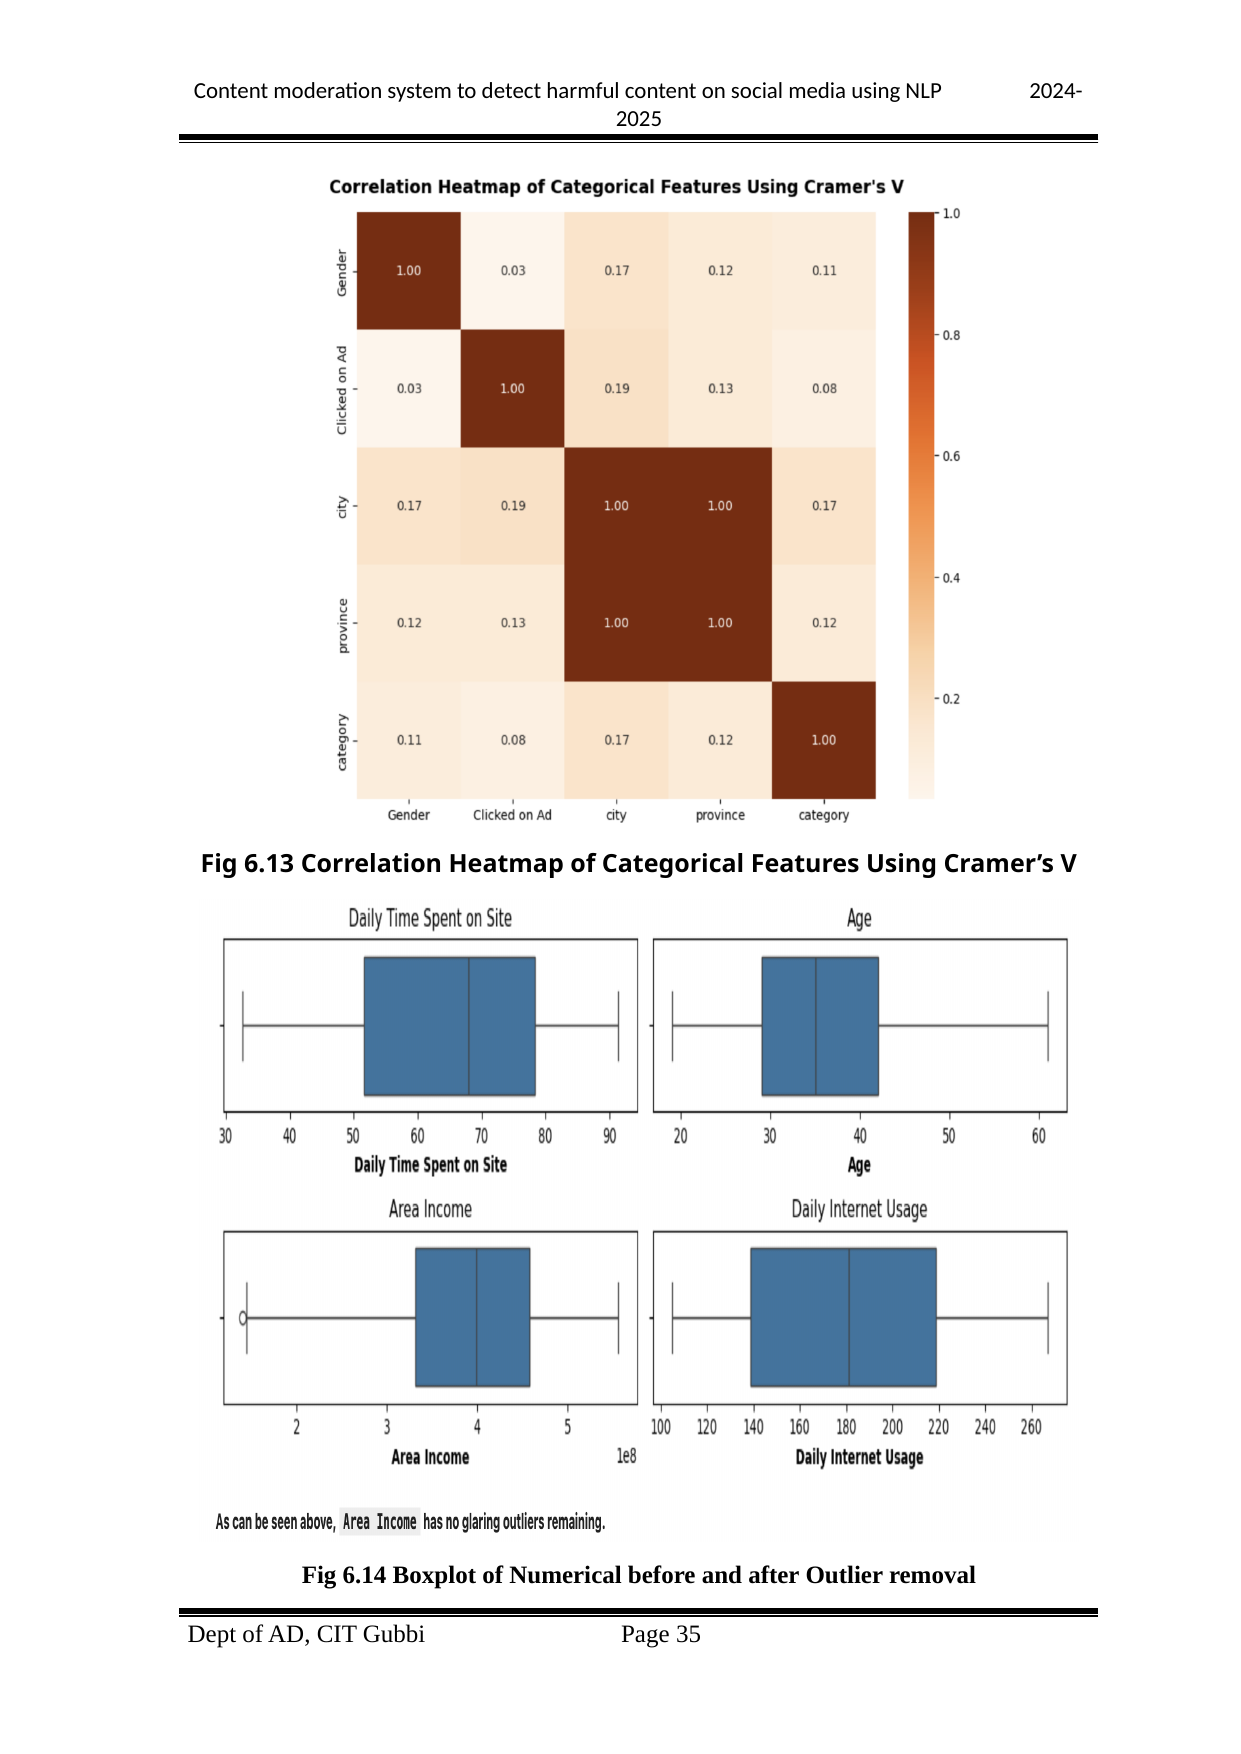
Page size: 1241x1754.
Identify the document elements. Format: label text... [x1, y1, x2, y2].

text Fig 6.14 Boxplot of Numerical before and after Outlier removal [187, 1560, 1090, 1589]
picture [313, 171, 965, 827]
text Fig 6.13 Correlation Heatmap of Categorical Features Using Cramer’s V [187, 846, 1090, 880]
picture [198, 899, 1080, 1542]
